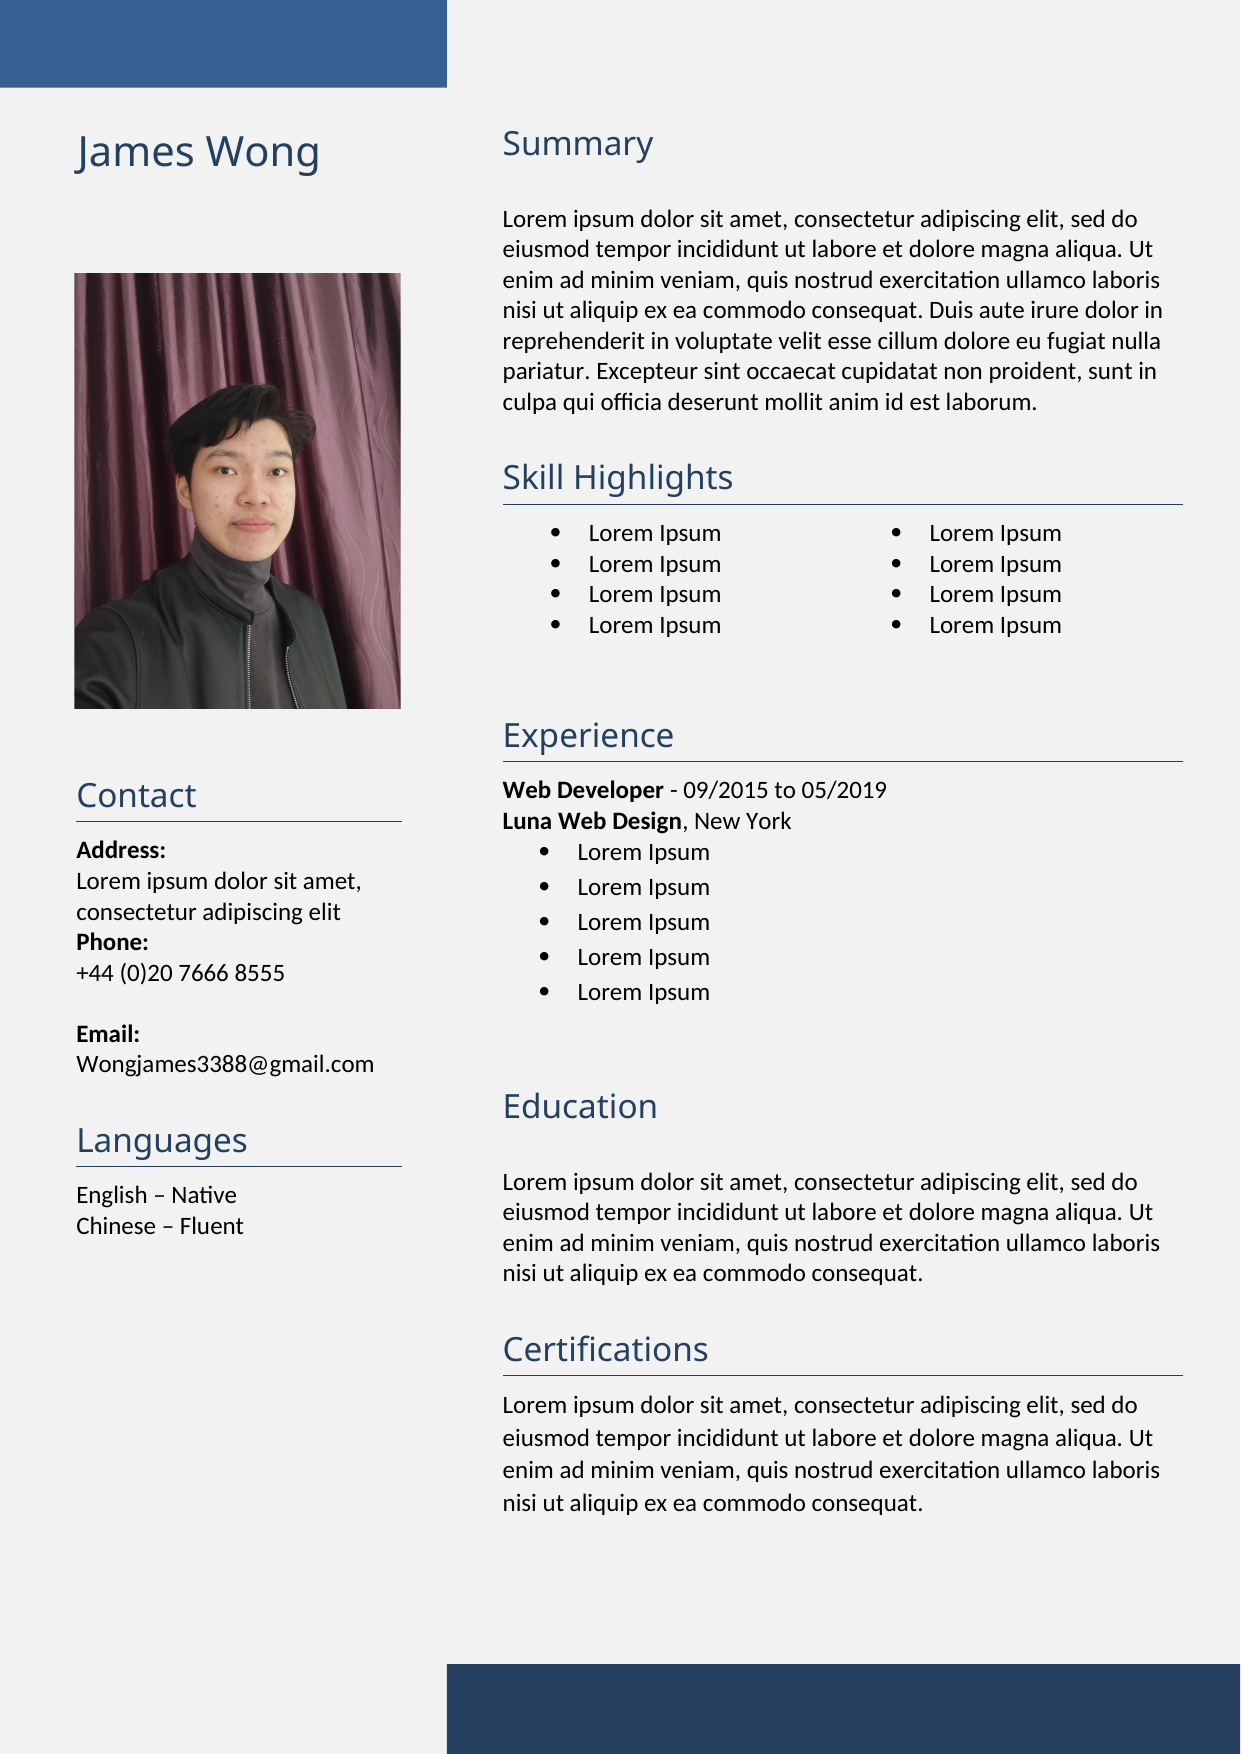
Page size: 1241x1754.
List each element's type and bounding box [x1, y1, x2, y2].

picture [74, 273, 401, 709]
